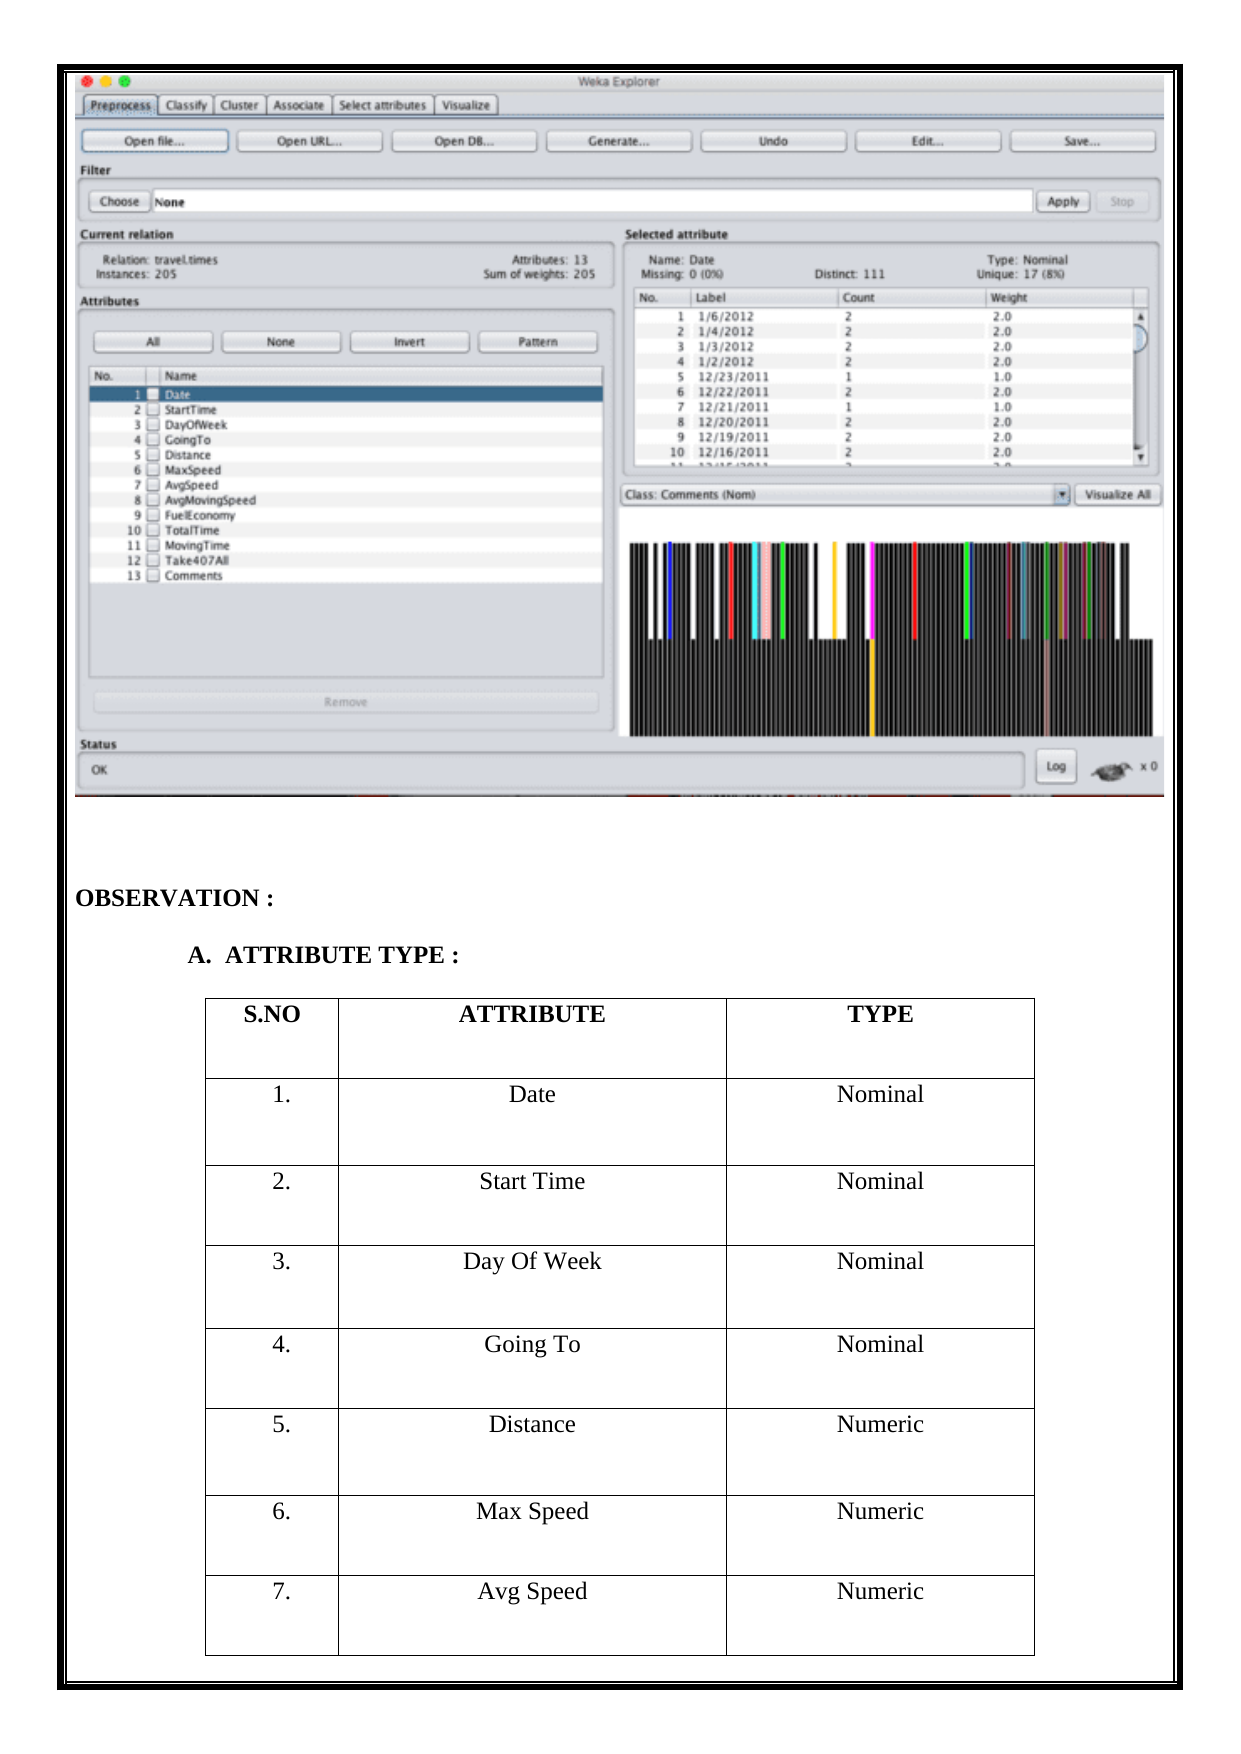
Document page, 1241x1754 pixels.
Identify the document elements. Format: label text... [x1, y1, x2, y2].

table_cell Numeric [727, 1409, 1034, 1495]
table_cell Start Time [339, 1166, 726, 1245]
table_cell Day Of Week [339, 1246, 726, 1328]
table_cell [206, 1246, 338, 1328]
table_cell [206, 1166, 338, 1245]
table_header ATTRIBUTE [339, 999, 726, 1078]
table_cell Numeric [727, 1496, 1034, 1575]
table_cell Date [339, 1079, 726, 1165]
table_cell [206, 1329, 338, 1408]
list ATTRIBUTE TYPE : [187, 940, 1165, 969]
table_cell [206, 1496, 338, 1575]
table_cell [206, 1576, 338, 1655]
text OBSERVATION : [75, 883, 1165, 911]
picture [75, 75, 1165, 797]
table_cell [206, 1409, 338, 1495]
table_cell Nominal [727, 1166, 1034, 1245]
table_cell Nominal [727, 1246, 1034, 1328]
table_cell Nominal [727, 1329, 1034, 1408]
table_cell [206, 1079, 338, 1165]
table_header S.NO [206, 999, 338, 1078]
table_header TYPE [727, 999, 1034, 1078]
table_cell Avg Speed [339, 1576, 726, 1655]
table_cell Going To [339, 1329, 726, 1408]
table_cell Numeric [727, 1576, 1034, 1655]
table_cell Nominal [727, 1079, 1034, 1165]
table_cell Max Speed [339, 1496, 726, 1575]
table_cell Distance [339, 1409, 726, 1495]
